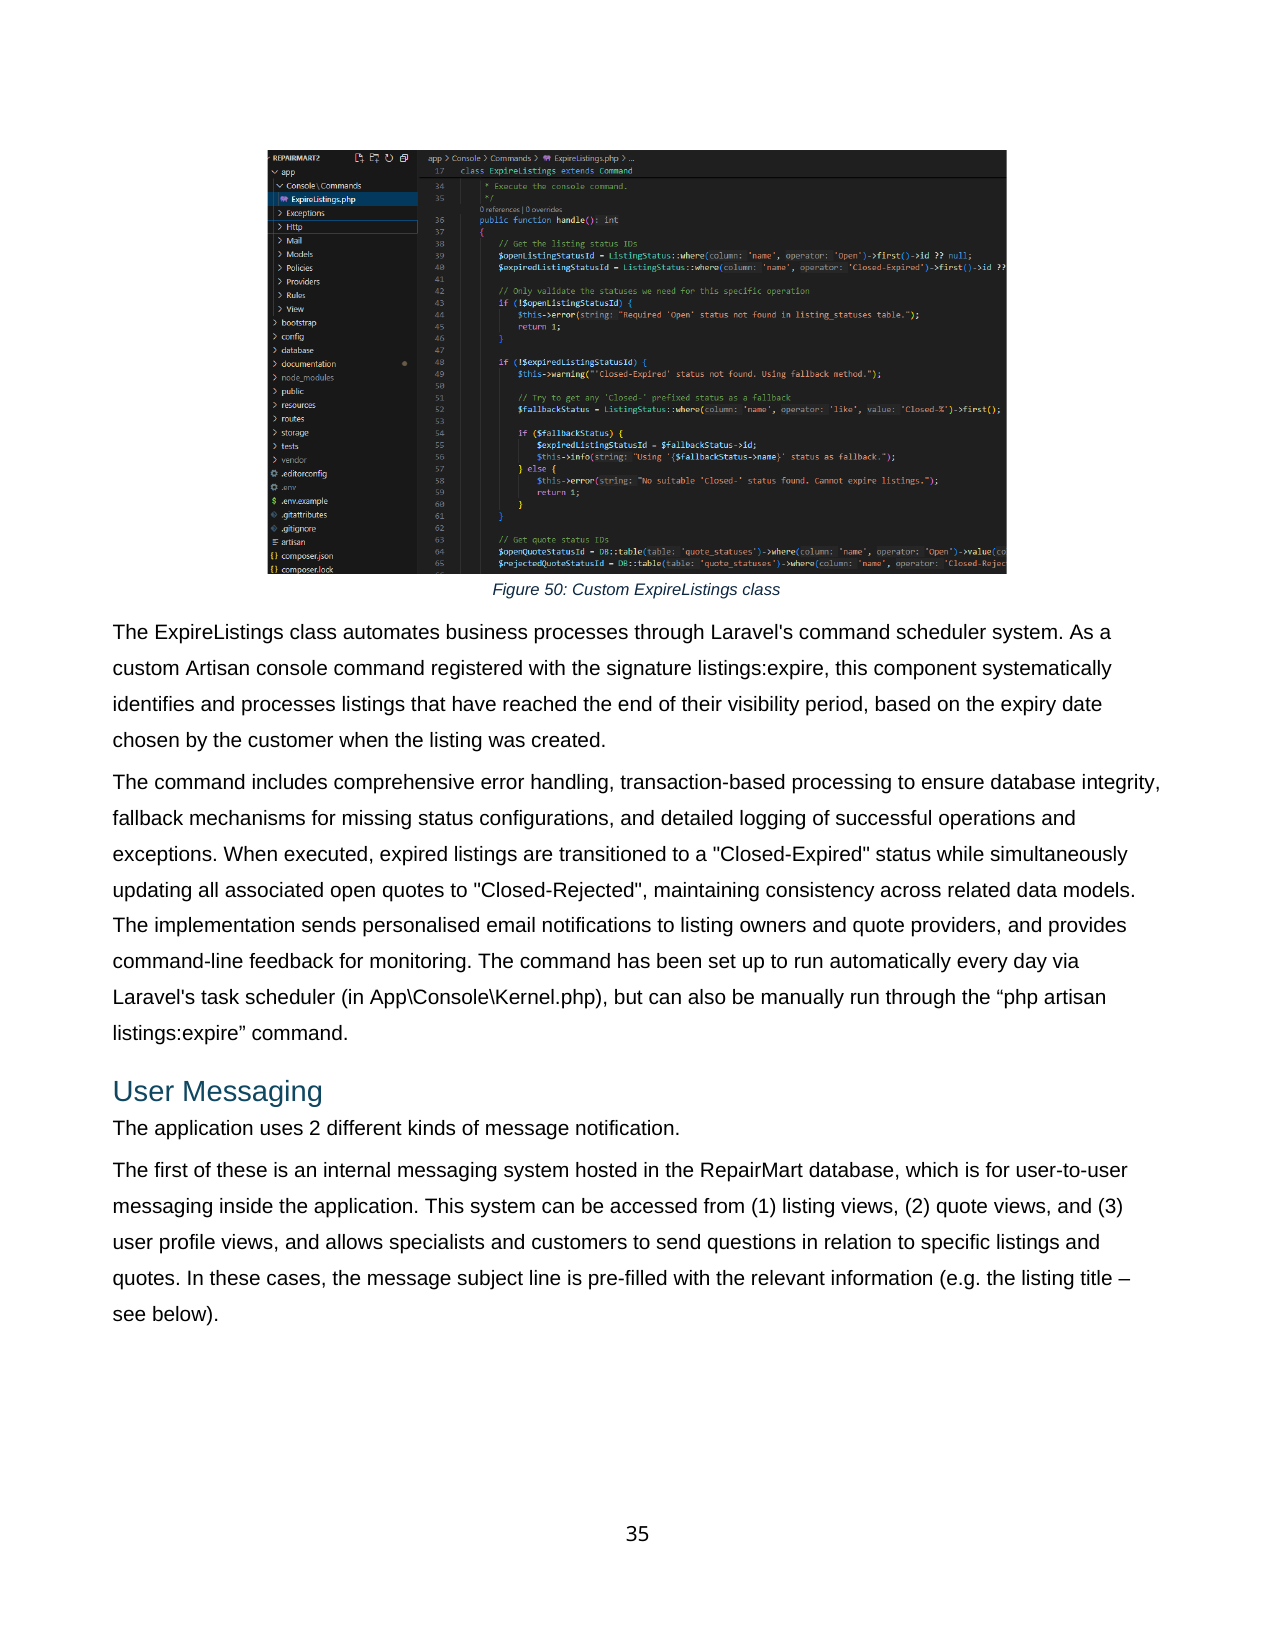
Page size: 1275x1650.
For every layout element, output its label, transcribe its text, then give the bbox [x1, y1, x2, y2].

text The application uses 2 different kinds of message notification. [112, 1116, 1162, 1139]
picture [267, 150, 1007, 574]
text The command includes comprehensive error handling, transaction-based processing to ensure database integrity, fallback mechanisms for missing status configurations, and detailed logging of successful operations and exceptions. When executed, expired listings are transitioned to a "Closed-Expired" status while simultaneously updating all associated open quotes to "Closed-Rejected", maintaining consistency across related data models. The implementation sends personalised email notifications to listing owners and quote providers, and provides command-line feedback for monitoring. The command has been set up to run automatically every day via Laravel's task scheduler (in App\Console\Kernel.php), but can also be manually run through the “php artisan listings:expire” command. [112, 769, 1162, 1045]
text The first of these is an internal messaging system hosted in the RepairMart database, which is for user-to-user messaging inside the application. This system can be accessed from (1) listing views, (2) quote views, and (3) user profile views, and allows specialists and customers to send questions in relation to specific listings and quotes. In these cases, the message subject line is pre-filled with the relevant information (e.g. the listing title – see below). [112, 1158, 1162, 1326]
text The ExpireListings class automates business processes through Laravel's command scheduler system. As a custom Artisan console command registered with the signature listings:expire, this component systematically identifies and processes listings that have reached the end of their visibility period, based on the expiry date chosen by the customer when the listing was created. [112, 619, 1162, 751]
table_header [113, 150, 1161, 579]
subtitle User Messaging [112, 1074, 1162, 1107]
table_cell Figure 50: Custom ExpireListings class [113, 580, 1161, 619]
